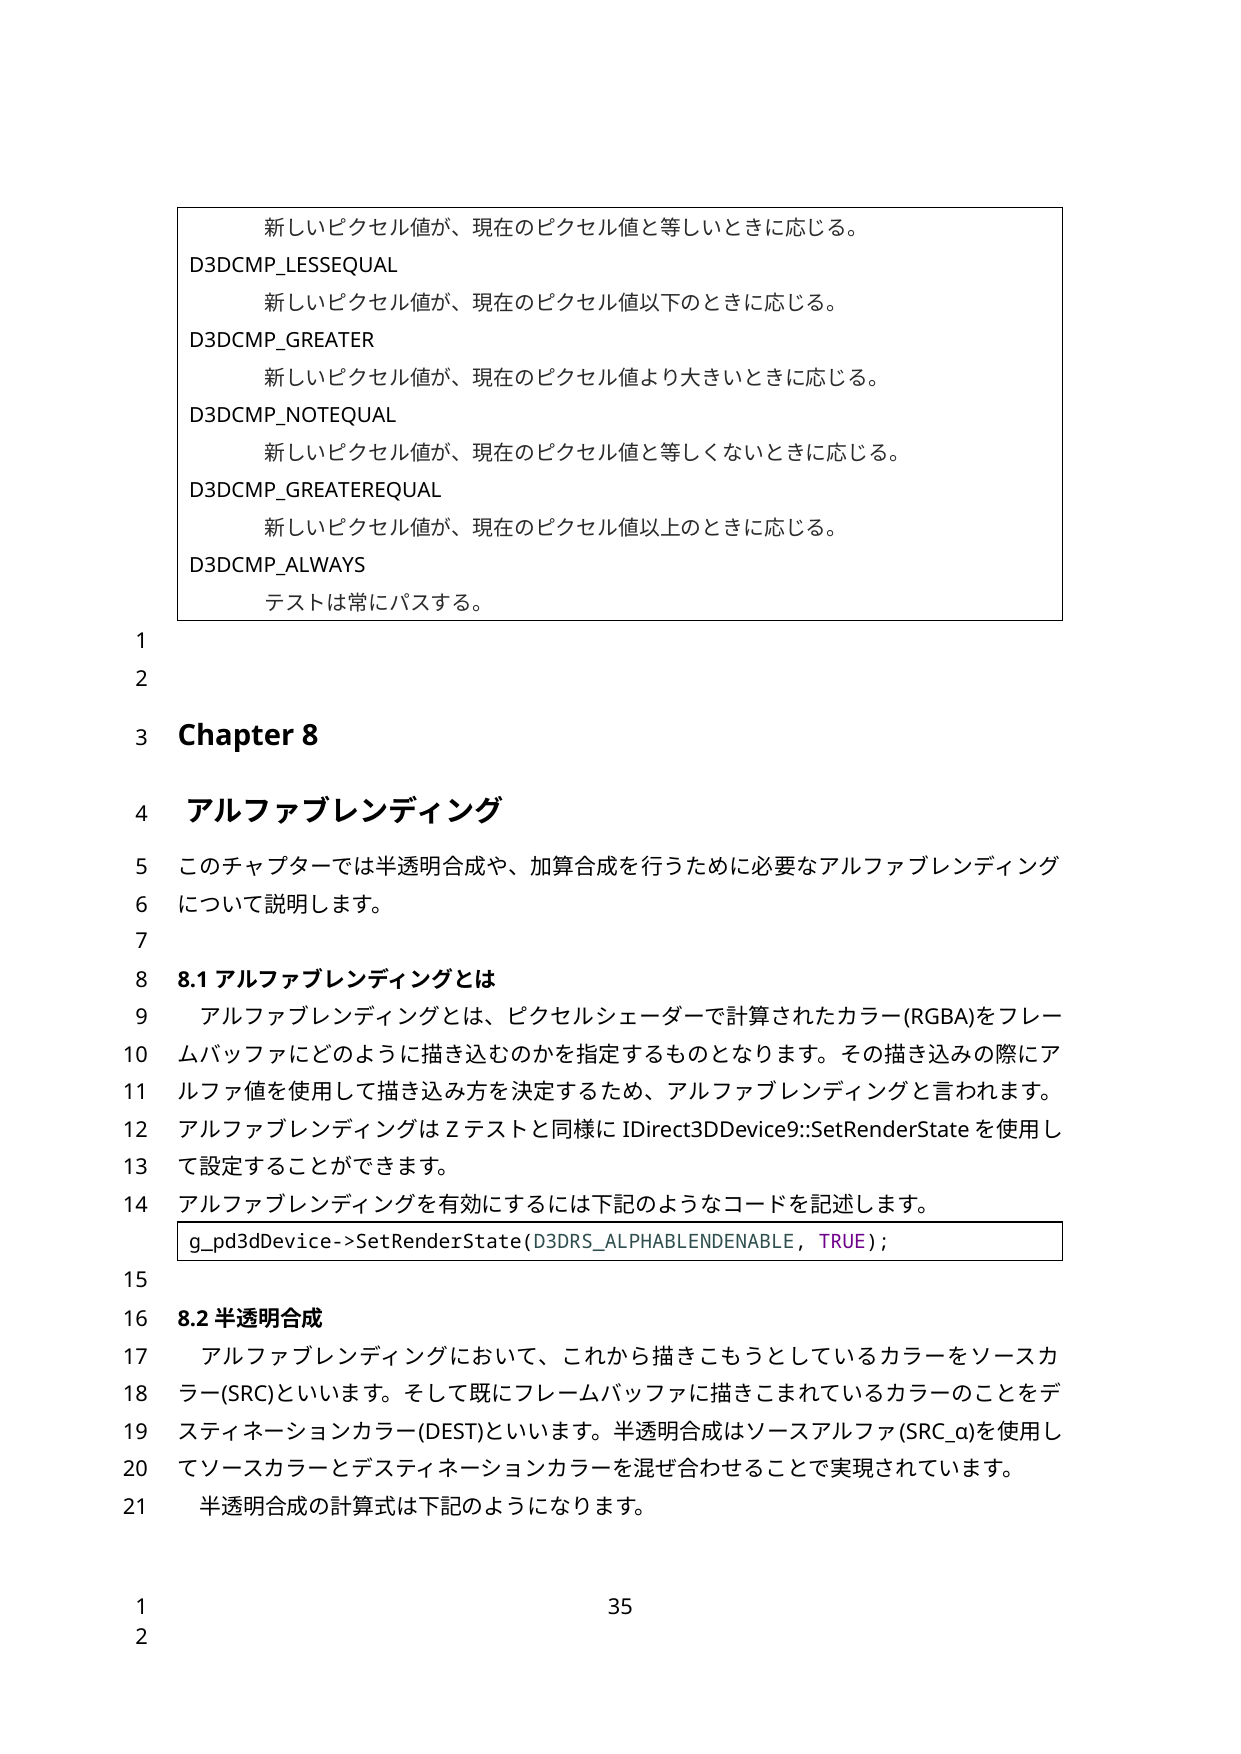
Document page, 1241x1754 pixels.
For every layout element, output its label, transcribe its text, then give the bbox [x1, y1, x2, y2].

text アルファブレンディングを有効にするには下記のようなコードを記述します。 [177, 1184, 1063, 1221]
text 半透明合成の計算式は下記のようになります。 [177, 1486, 1063, 1523]
text アルファブレンディング [177, 771, 1063, 846]
text 8.1 アルファブレンディングとは [177, 959, 1063, 996]
table_header g_pd3dDevice->SetRenderState(D3DRS_ALPHABLENDENABLE, TRUE); [178, 1223, 1062, 1260]
text Chapter 8 [177, 696, 1063, 771]
text アルファブレンディングにおいて、これから描きこもうとしているカラーをソースカラー(SRC)といいます。そして既にフレームバッファに描きこまれているカラーのことをデスティネーションカラー(DEST)といいます。半透明合成はソースアルファ(SRC_α)を使用してソースカラーとデスティネーションカラーを混ぜ合わせることで実現されています。 [177, 1336, 1063, 1486]
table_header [178, 208, 1062, 620]
text このチャプターでは半透明合成や、加算合成を行うために必要なアルファブレンディングについて説明します。 [177, 846, 1063, 921]
text アルファブレンディングとは、ピクセルシェーダーで計算されたカラー(RGBA)をフレームバッファにどのように描き込むのかを指定するものとなります。その描き込みの際にアルファ値を使用して描き込み方を決定するため、アルファブレンディングと言われます。アルファブレンディングはZテストと同様にIDirect3DDevice9::SetRenderStateを使用して設定することができます。 [177, 996, 1063, 1184]
text 8.2 半透明合成 [177, 1298, 1063, 1336]
